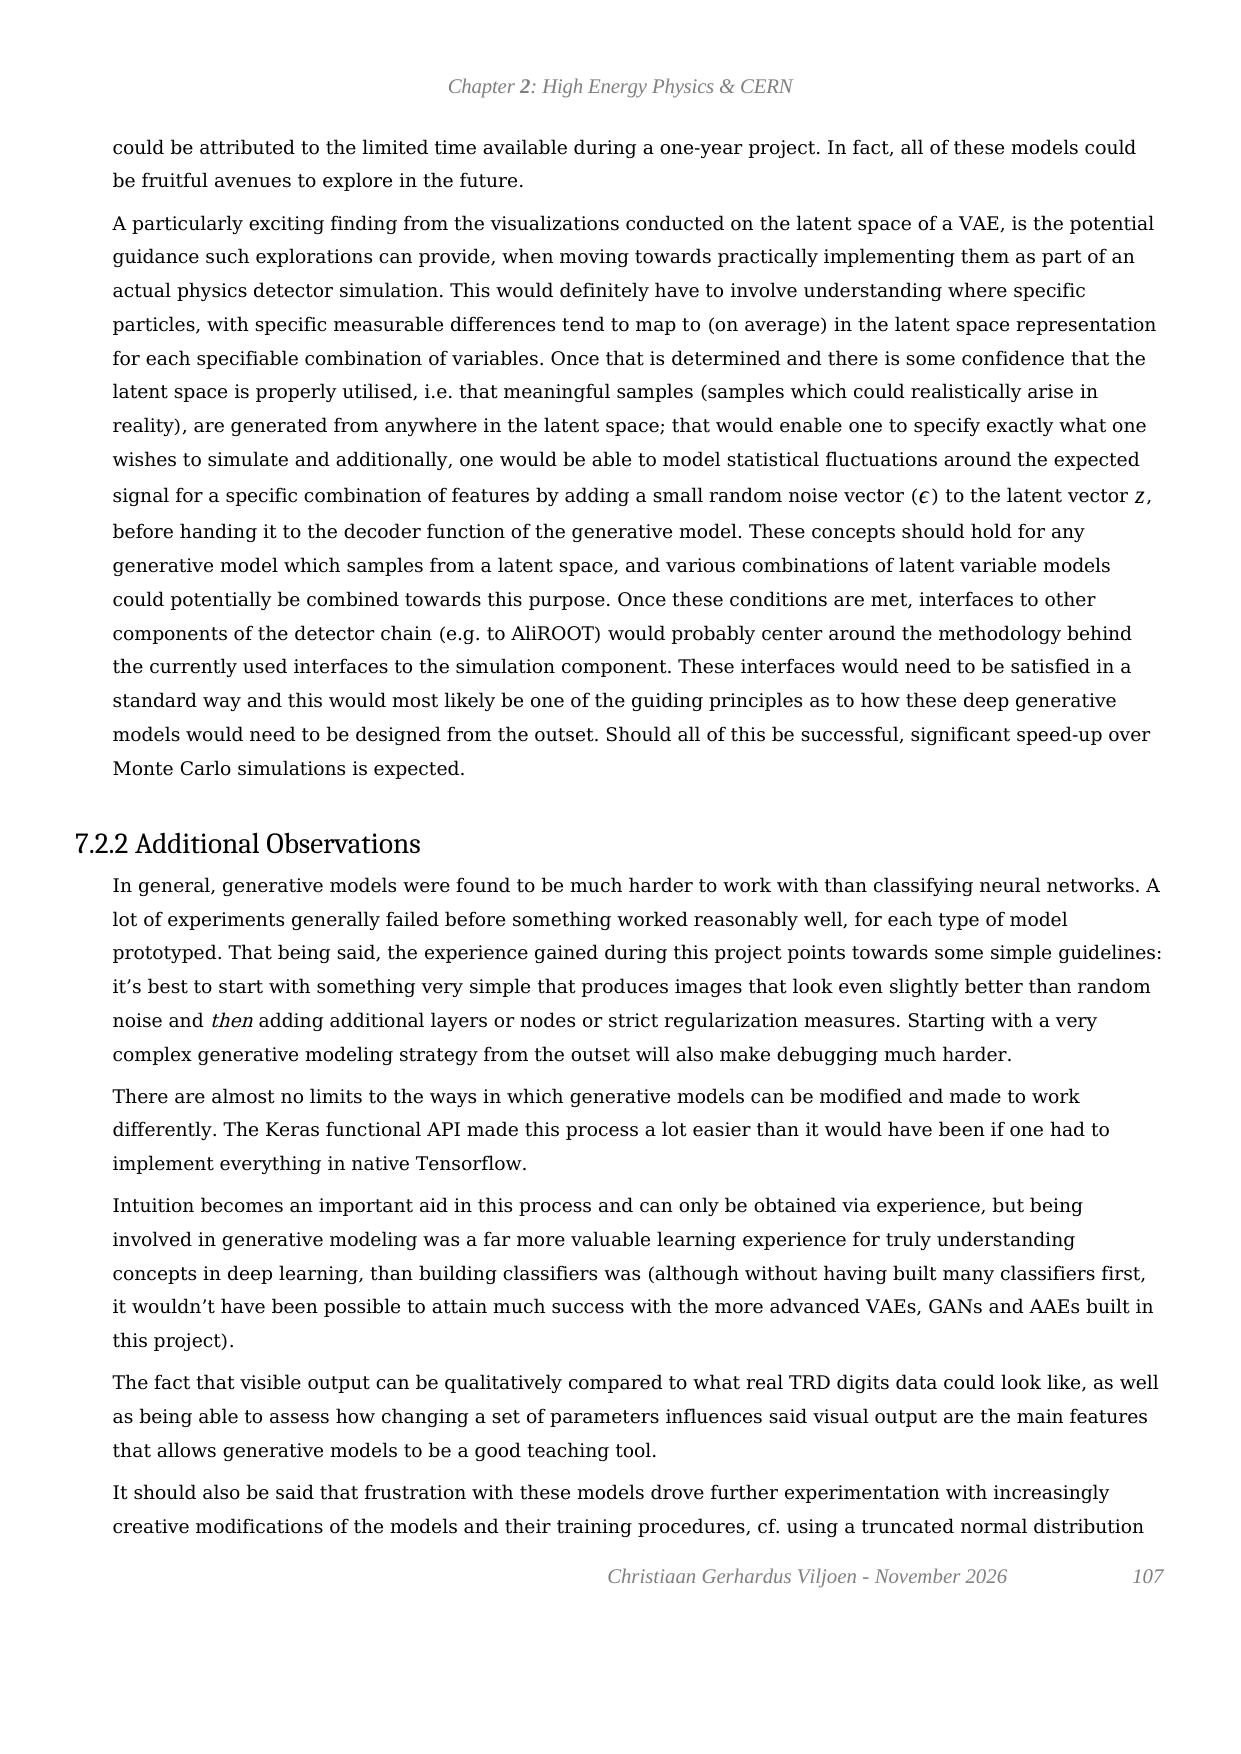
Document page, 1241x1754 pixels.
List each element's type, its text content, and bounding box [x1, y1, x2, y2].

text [112, 1481, 1165, 1537]
text In general, generative models were found to be much harder to work with than classifying neural networks. A lot of experiments generally failed before something worked reasonably well, for each type of model prototyped. That being said, the experience gained during this project points towards some simple guidelines: it’s best to start with something very simple that produces images that look even slightly better than random noise and then adding additional layers or nodes or strict regularization measures. Starting with a very complex generative modeling strategy from the outset will also make debugging much harder. [112, 874, 1165, 1065]
text The fact that visible output can be qualitatively compared to what real TRD digits data could look like, as well as being able to assess how changing a set of parameters influences said visual output are the main features that allows generative models to be a good teaching tool. [112, 1371, 1165, 1461]
text Intuition becomes an important aid in this process and can only be obtained via experience, but being involved in generative modeling was a far more valuable learning experience for truly understanding concepts in deep learning, than building classifiers was (although without having built many classifiers first, it wouldn’t have been possible to attain much success with the more advanced VAEs, GANs and AAEs built in this project). [112, 1194, 1165, 1352]
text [112, 135, 1165, 192]
text There are almost no limits to the ways in which generative models can be modified and made to work differently. The Keras functional API made this process a lot easier than it would have been if one had to implement everything in native Tensorflow. [112, 1084, 1165, 1174]
subtitle Additional Observations [75, 828, 1165, 861]
text A particularly exciting finding from the visualizations conducted on the latent space of a VAE, is the potential guidance such explorations can provide, when moving towards practically implementing them as part of an actual physics detector simulation. This would definitely have to involve understanding where specific particles, with specific measurable differences tend to map to (on average) in the latent space representation for each specifiable combination of variables. Once that is determined and there is some confidence that the latent space is properly utilised, i.e. that meaningful samples (samples which could realistically arise in reality), are generated from anywhere in the latent space; that would enable one to specify exactly what one wishes to simulate and additionally, one would be able to model statistical fluctuations around the expected signal for a specific combination of features by adding a small random noise vector () to the latent vector , before handing it to the decoder function of the generative model. These concepts should hold for any generative model which samples from a latent space, and various combinations of latent variable models could potentially be combined towards this purpose. Once these conditions are met, interfaces to other components of the detector chain (e.g. to AliROOT) would probably center around the methodology behind the currently used interfaces to the simulation component. These interfaces would need to be satisfied in a standard way and this would most likely be one of the guiding principles as to how these deep generative models would need to be designed from the outset. Should all of this be successful, significant speed-up over Monte Carlo simulations is expected. [112, 211, 1165, 779]
